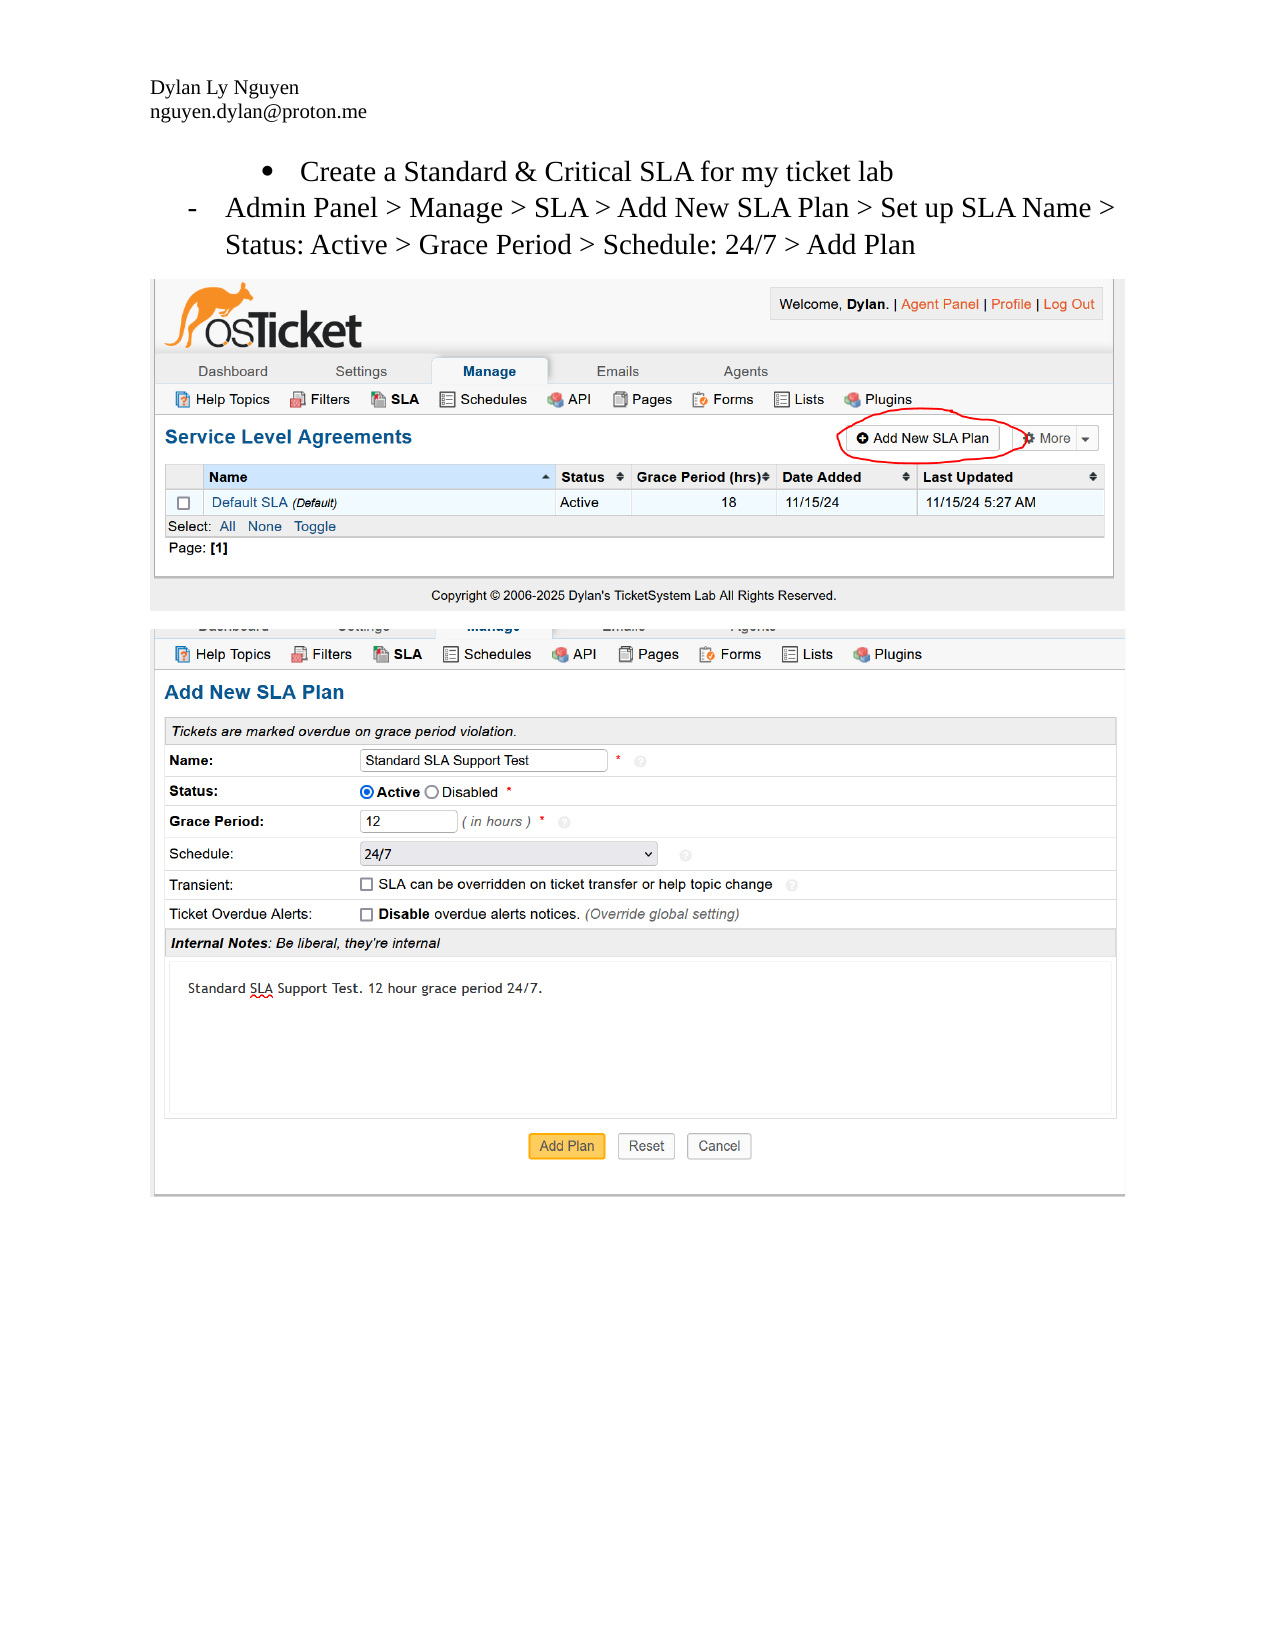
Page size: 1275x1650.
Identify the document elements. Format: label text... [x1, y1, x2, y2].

picture [150, 629, 1125, 1197]
list Create a Standard & Critical SLA for my ticket lab [262, 154, 1125, 188]
picture [150, 279, 1125, 611]
list Admin Panel > Manage > SLA > Add New SLA Plan > Set up SLA Name > Status: Active > Grace Period > Schedule: 24/7 > Add Plan [187, 191, 1125, 260]
